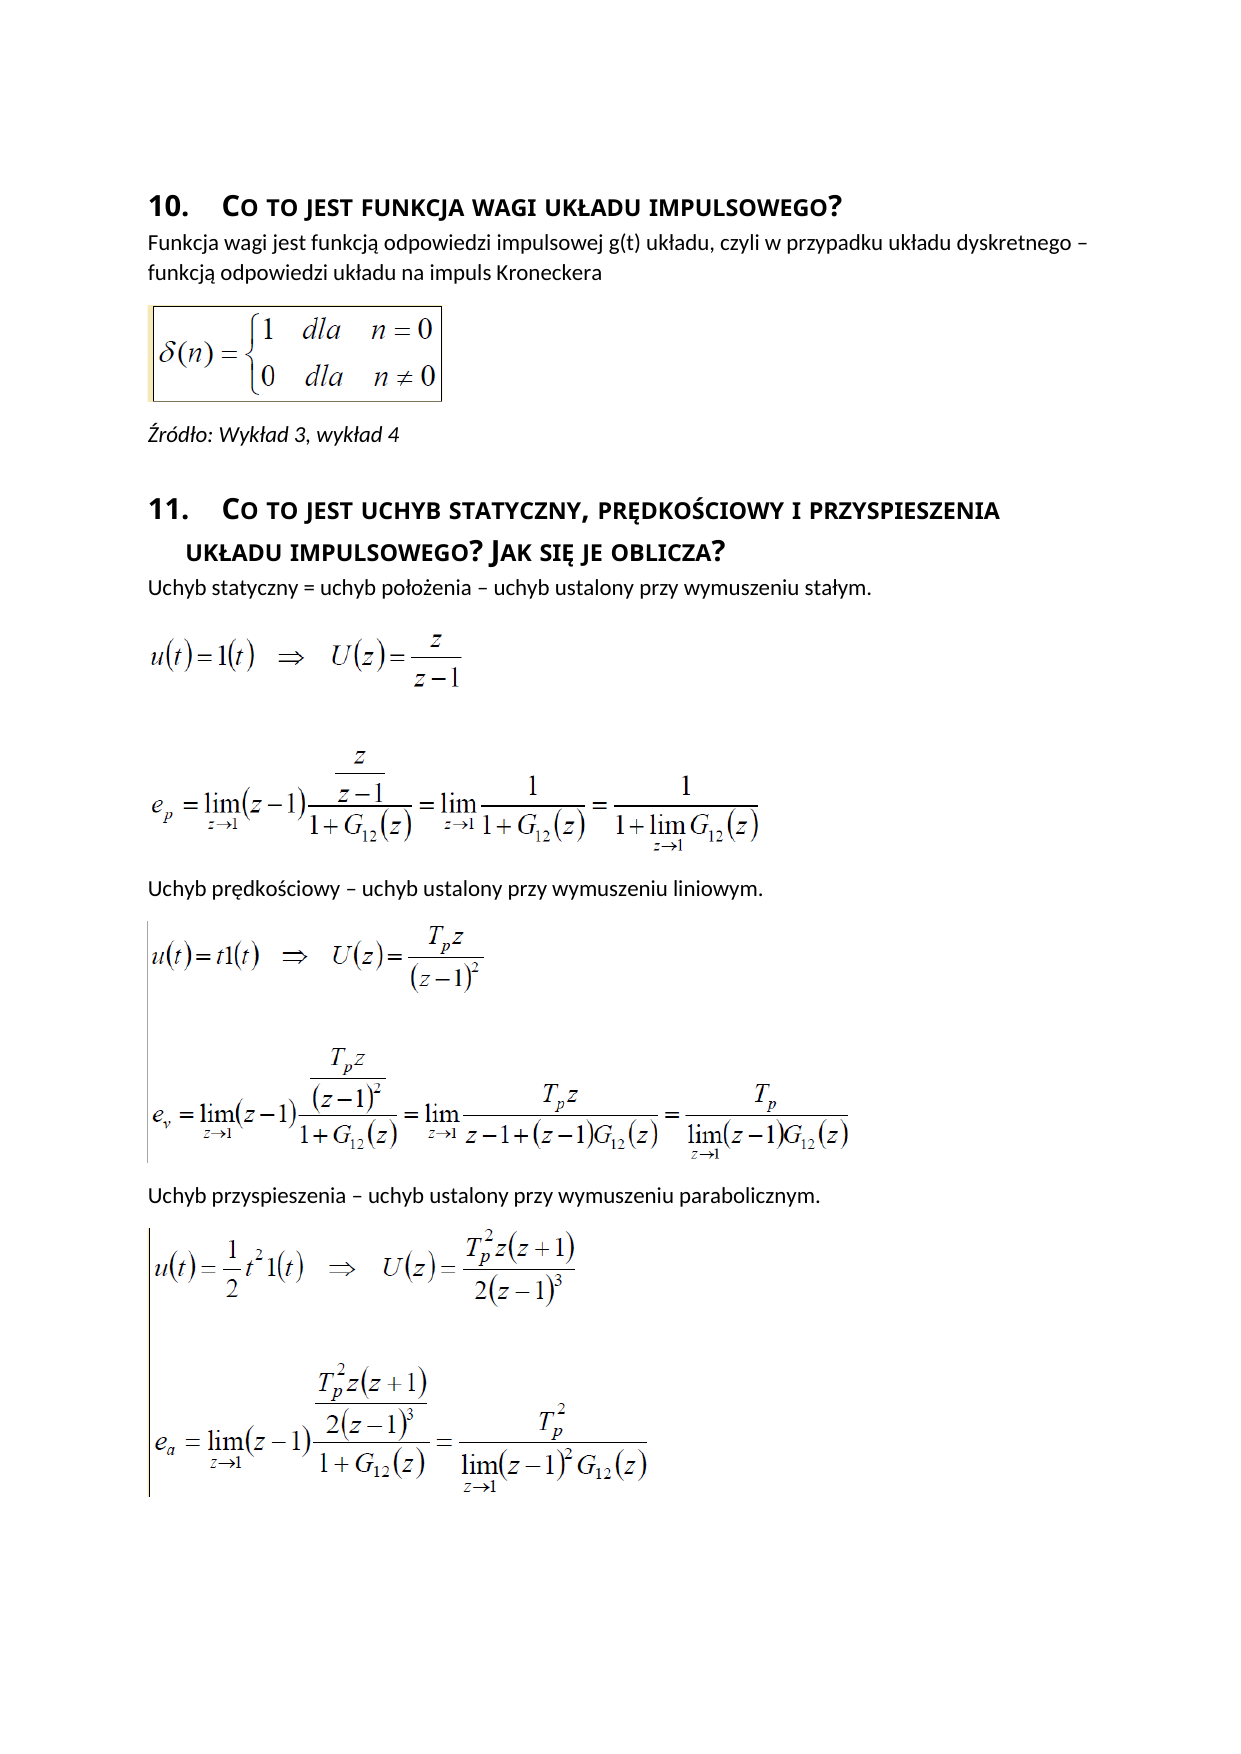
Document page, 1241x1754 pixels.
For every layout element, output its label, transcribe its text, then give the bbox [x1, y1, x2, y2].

subtitle Co to jest funkcja wagi układu impulsowego? [148, 185, 1093, 225]
text Uchyb przyspieszenia – uchyb ustalony przy wymuszeniu parabolicznym. [148, 1182, 1093, 1209]
picture [147, 620, 762, 856]
picture [147, 1228, 652, 1497]
subtitle Co to jest uchyb statyczny, prędkościowy i przyspieszenia układu impulsowego? Jak się je oblicza? [148, 488, 1093, 570]
text Uchyb statyczny = uchyb położenia – uchyb ustalony przy wymuszeniu stałym. [148, 573, 1093, 602]
text Źródło: Wykład 3, wykład 4 [148, 420, 1093, 448]
picture [147, 305, 443, 402]
text Uchyb prędkościowy – uchyb ustalony przy wymuszeniu liniowym. [148, 874, 1093, 903]
text Funkcja wagi jest funkcją odpowiedzi impulsowej g(t) układu, czyli w przypadku układu dyskretnego – funkcją odpowiedzi układu na impuls Kroneckera [148, 228, 1093, 286]
picture [147, 921, 852, 1163]
